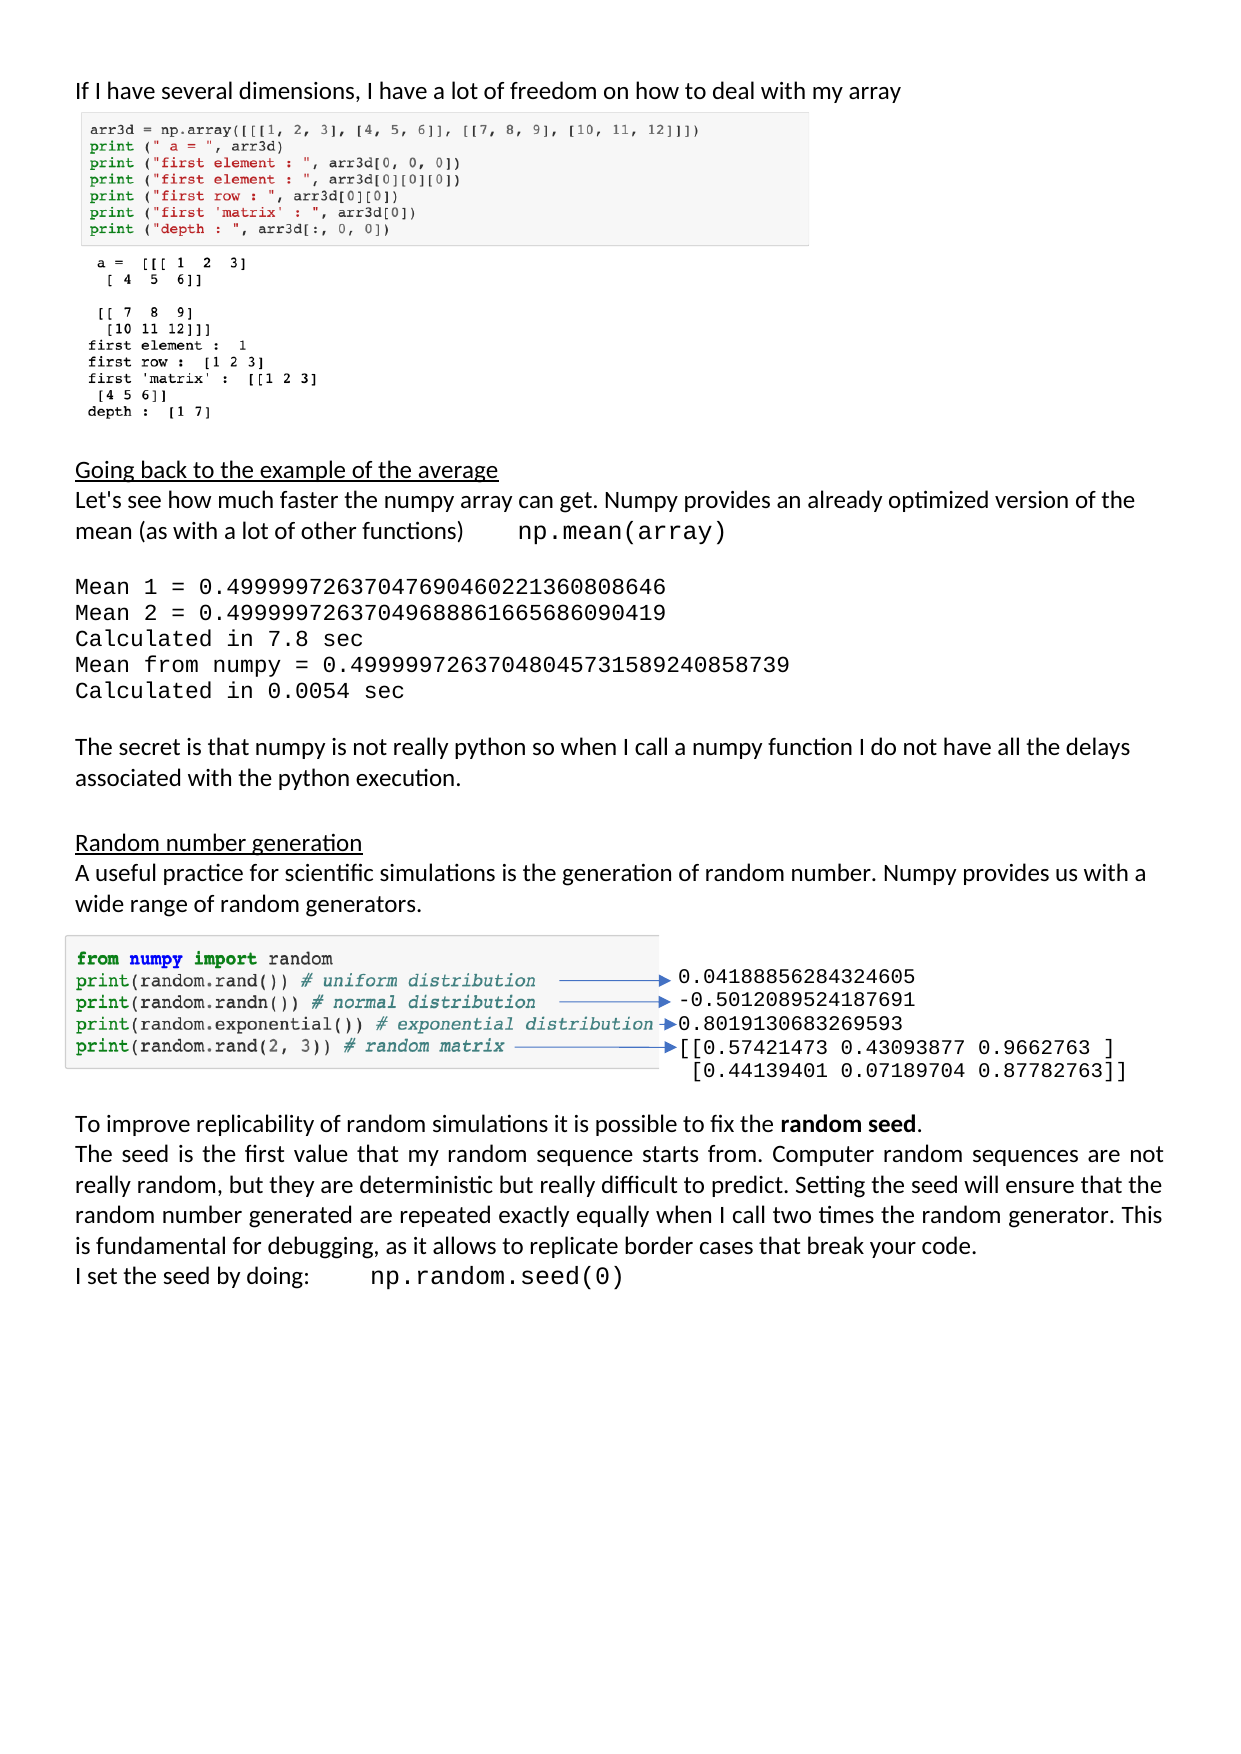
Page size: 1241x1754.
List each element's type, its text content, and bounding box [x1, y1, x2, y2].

text If I have several dimensions, I have a lot of freedom on how to deal with my array [75, 75, 1165, 106]
text 0.04188856284324605 [660, 966, 1165, 989]
text Let's see how much faster the numpy array can get. Numpy provides an already optimized version of the mean (as with a lot of other functions) np.mean(array) [75, 484, 1165, 547]
text [0.44139401 0.07189704 0.87782763]] [75, 1060, 1165, 1084]
text Mean from numpy = 0.49999972637048045731589240858739 [75, 653, 1165, 679]
text A useful practice for scientific simulations is the generation of random number. Numpy provides us with a wide range of random generators. [75, 857, 1165, 918]
text To improve replicability of random simulations it is possible to fix the random seed. [75, 1108, 1165, 1138]
picture [75, 105, 810, 426]
text The secret is that numpy is not really python so when I call a numpy function I do not have all the delays associated with the python execution. [75, 731, 1165, 792]
text Calculated in 0.0054 sec [75, 679, 1165, 705]
text [[0.57421473 0.43093877 0.9662763 ] [660, 1037, 1165, 1060]
picture [62, 931, 660, 1073]
subtitle Random number generation [75, 827, 1165, 857]
text Going back to the example of the average [75, 454, 1165, 484]
text I set the seed by doing: np.random.seed(0) [75, 1260, 1165, 1292]
text Mean 1 = 0.49999972637047690460221360808646 [75, 576, 1165, 602]
text The seed is the first value that my random sequence starts from. Computer random sequences are not really random, but they are deterministic but really difficult to predict. Setting the seed will ensure that the random number generated are repeated exactly equally when I call two times the random generator. This is fundamental for debugging, as it allows to replicate border cases that break your code. [75, 1138, 1165, 1260]
text Mean 2 = 0.49999972637049688861665686090419 [75, 602, 1165, 627]
text -0.5012089524187691 [660, 989, 1165, 1013]
text Calculated in 7.8 sec [75, 627, 1165, 653]
text 0.8019130683269593 [660, 1013, 1165, 1037]
